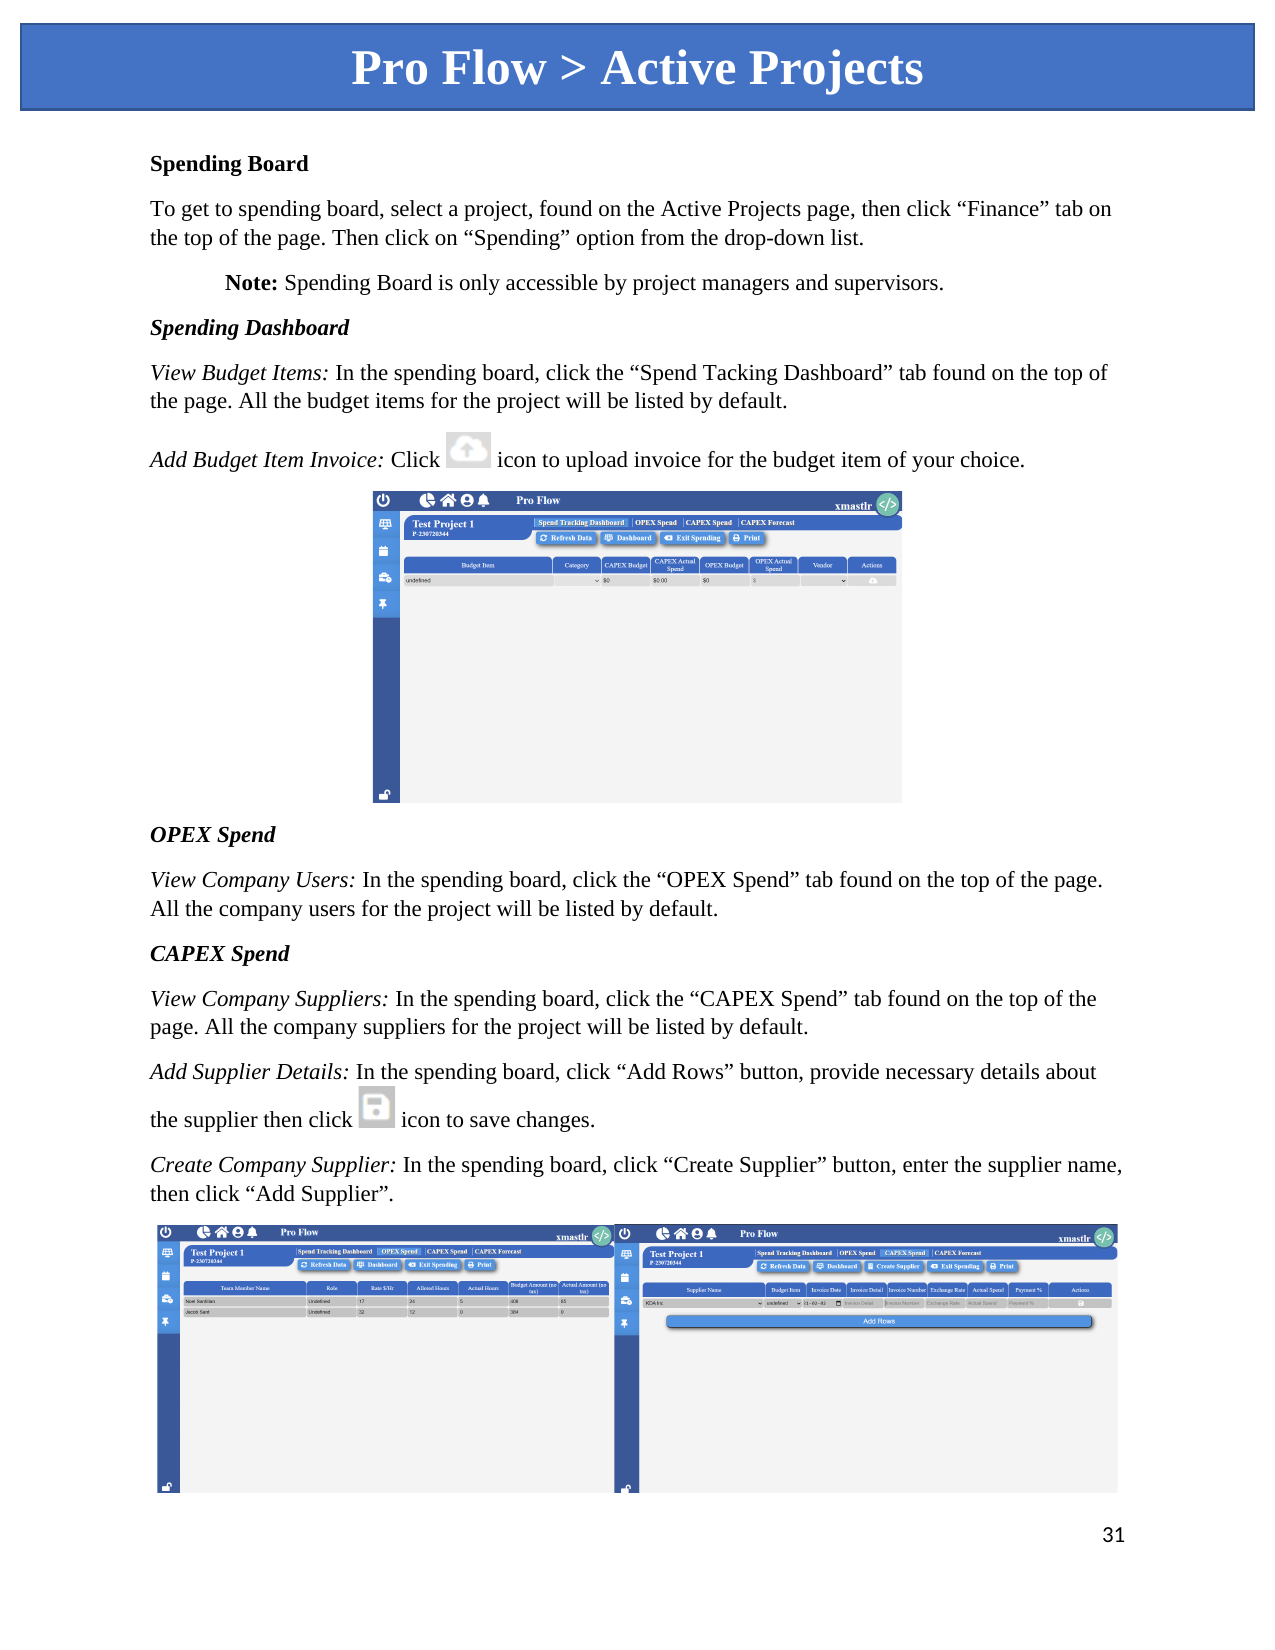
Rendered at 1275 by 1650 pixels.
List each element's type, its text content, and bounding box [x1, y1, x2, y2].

text Add Budget Item Invoice: Click icon to upload invoice for the budget item of your choice. [150, 432, 1125, 473]
picture [157, 1224, 1118, 1493]
text View Company Users: In the spending board, click the “OPEX Spend” tab found on the top of the page. All the company users for the project will be listed by default. [150, 866, 1125, 921]
text Spending Dashboard [150, 314, 1125, 340]
text To get to spending board, select a project, found on the Active Projects page, then click “Finance” tab on the top of the page. Then click on “Spending” option from the drop-down list. [150, 195, 1125, 250]
text Note: Spending Board is only accessible by project managers and supervisors. [150, 269, 1125, 295]
text OPEX Spend [150, 821, 1125, 847]
text Create Company Supplier: In the spending board, click “Create Supplier” button, enter the supplier name, then click “Add Supplier”. [150, 1151, 1125, 1206]
picture [446, 432, 492, 468]
text Add Supplier Details: In the spending board, click “Add Rows” button, provide necessary details about the supplier then click icon to save changes. [150, 1058, 1125, 1132]
picture [372, 491, 903, 803]
text CAPEX Spend [150, 940, 1125, 966]
picture [358, 1086, 396, 1128]
text View Budget Items: In the spending board, click the “Spend Tacking Dashboard” tab found on the top of the page. All the budget items for the project will be listed by default. [150, 359, 1125, 414]
text View Company Suppliers: In the spending board, click the “CAPEX Spend” tab found on the top of the page. All the company suppliers for the project will be listed by default. [150, 985, 1125, 1040]
